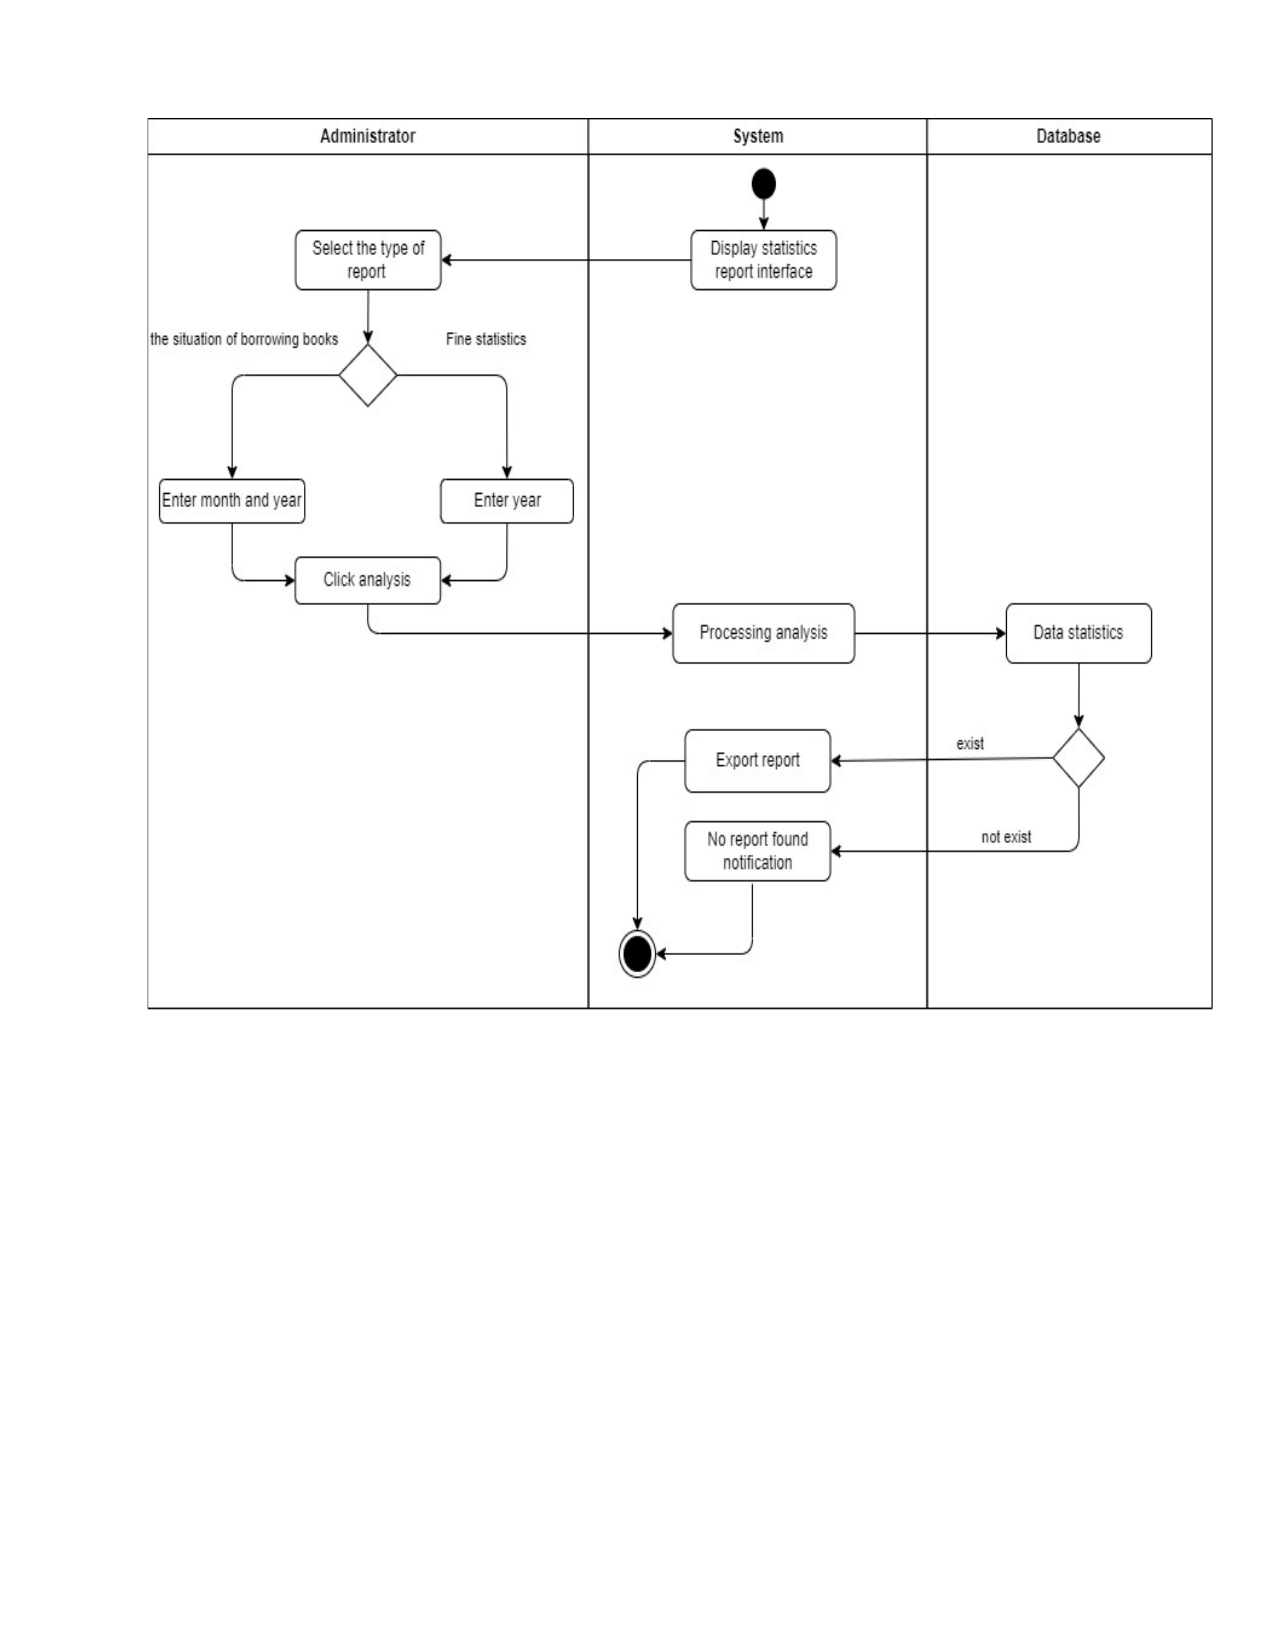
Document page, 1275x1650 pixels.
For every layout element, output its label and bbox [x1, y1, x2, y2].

picture [147, 118, 1214, 1011]
